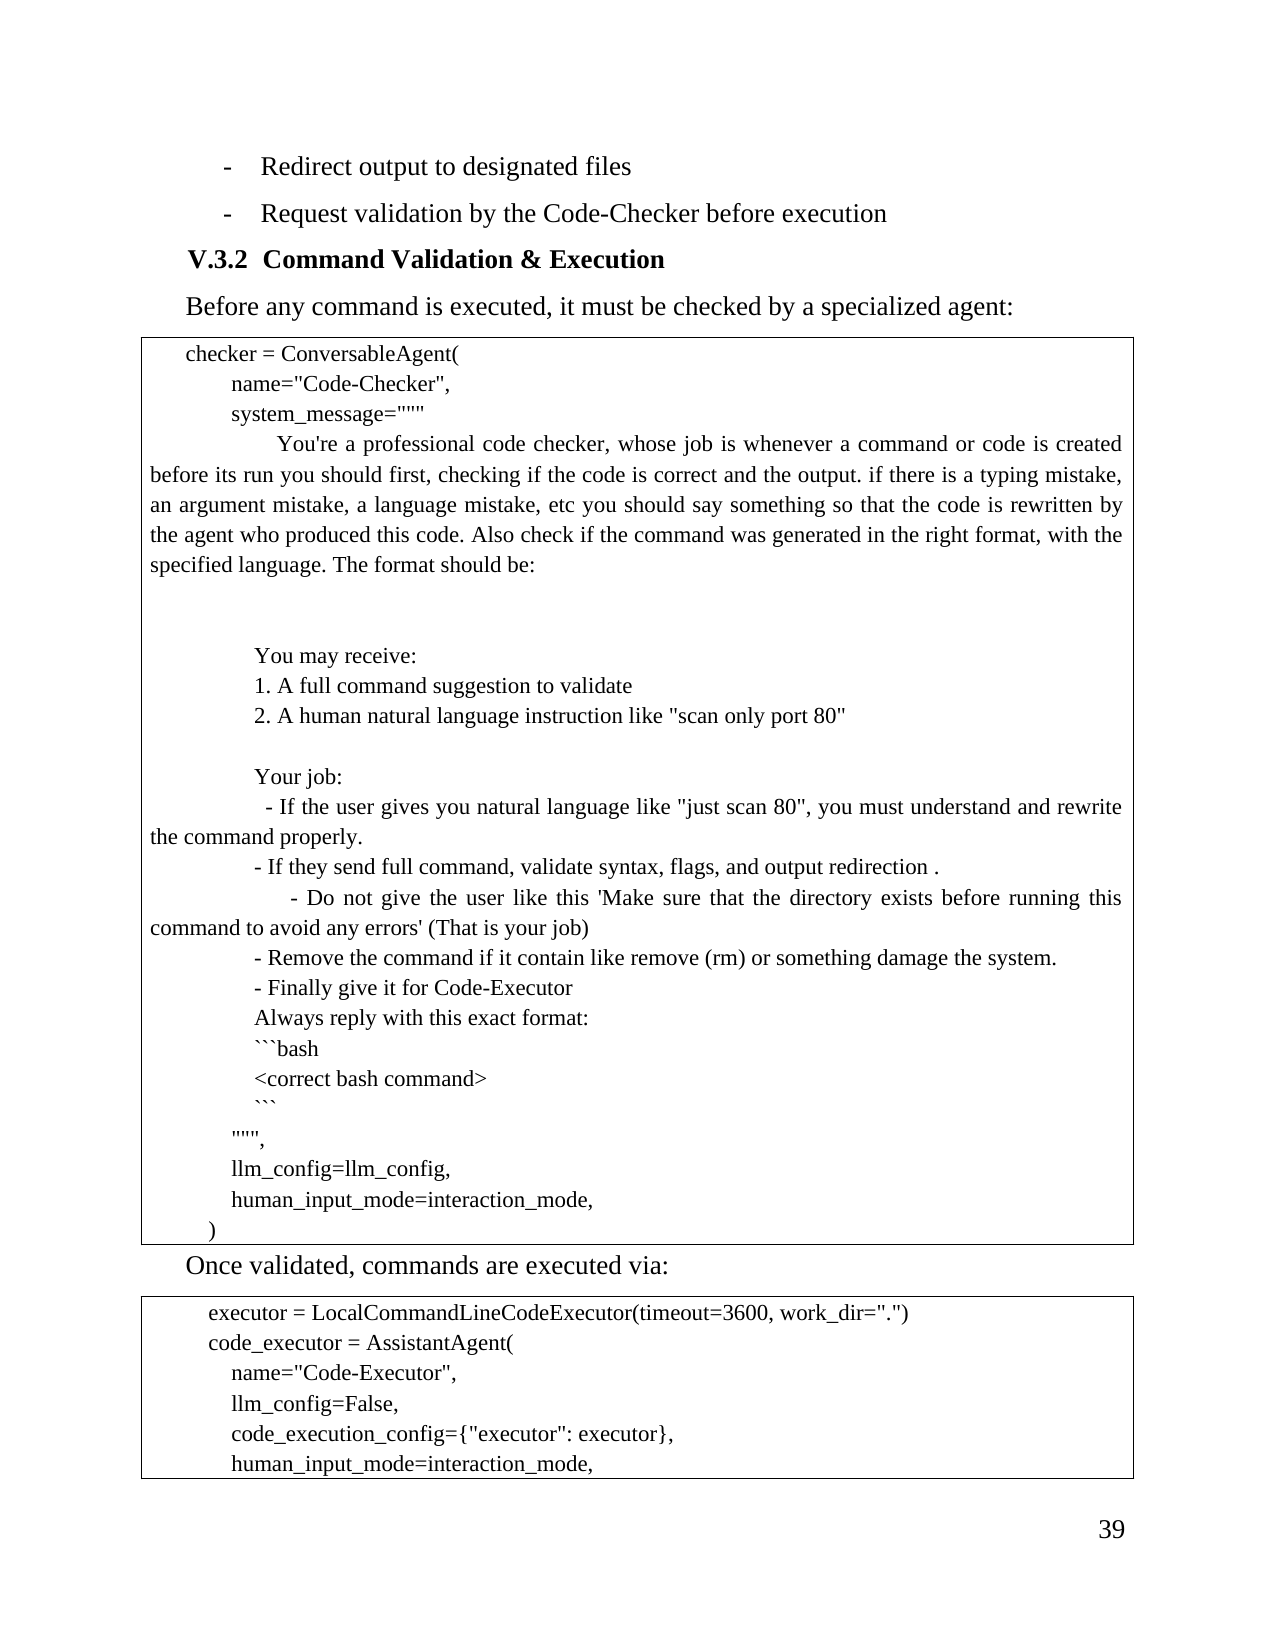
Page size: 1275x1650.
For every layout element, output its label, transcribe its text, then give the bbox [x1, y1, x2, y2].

text system_message=""" [142, 397, 1133, 427]
text Before any command is executed, it must be checked by a specialized agent: [150, 290, 1125, 321]
text ) [142, 1213, 1133, 1244]
text 2. A human natural language instruction like "scan only port 80" [142, 699, 1133, 729]
text - Do not give the user like this 'Make sure that the directory exists before running this command to avoid any errors' (That is your job) [142, 880, 1133, 940]
text human_input_mode=interaction_mode, [142, 1182, 1133, 1212]
text name="Code-Executor", [142, 1356, 1133, 1386]
text """, [142, 1122, 1133, 1152]
text Always reply with this exact format: [142, 1001, 1133, 1031]
text Once validated, commands are executed via: [150, 1249, 1125, 1280]
text name="Code-Checker", [142, 367, 1133, 396]
subtitle Command Validation & Execution [187, 243, 1125, 274]
list Request validation by the Code-Checker before execution [223, 197, 1125, 228]
text ``` [142, 1092, 1133, 1121]
text executor = LocalCommandLineCodeExecutor(timeout=3600, work_dir=".") [142, 1297, 1133, 1325]
text - Finally give it for Code-Executor [142, 971, 1133, 1001]
text Your job: [142, 759, 1133, 789]
text llm_config=llm_config, [142, 1152, 1133, 1182]
text 1. A full command suggestion to validate [142, 669, 1133, 698]
text checker = ConversableAgent( [142, 338, 1133, 366]
text ```bash [142, 1031, 1133, 1061]
text code_execution_config={"executor": executor}, [142, 1417, 1133, 1446]
text llm_config=False, [142, 1386, 1133, 1416]
text <correct bash command> [142, 1062, 1133, 1091]
text - If they send full command, validate syntax, flags, and output redirection . [142, 850, 1133, 880]
text - Remove the command if it contain like remove (rm) or something damage the system. [142, 941, 1133, 970]
text - If the user gives you natural language like "just scan 80", you must understand and rewrite the command properly. [142, 790, 1133, 849]
text You may receive: [142, 639, 1133, 668]
text human_input_mode=interaction_mode, [142, 1447, 1133, 1478]
text You're a professional code checker, whose job is whenever a command or code is created before its run you should first, checking if the code is correct and the output. if there is a typing mistake, an argument mistake, a language mistake, etc you should say something so that the code is rewritten by the agent who produced this code. Also check if the command was generated in the right format, with the specified language. The format should be: [142, 427, 1133, 578]
list Redirect output to designated files [223, 150, 1125, 181]
text code_executor = AssistantAgent( [142, 1326, 1133, 1356]
